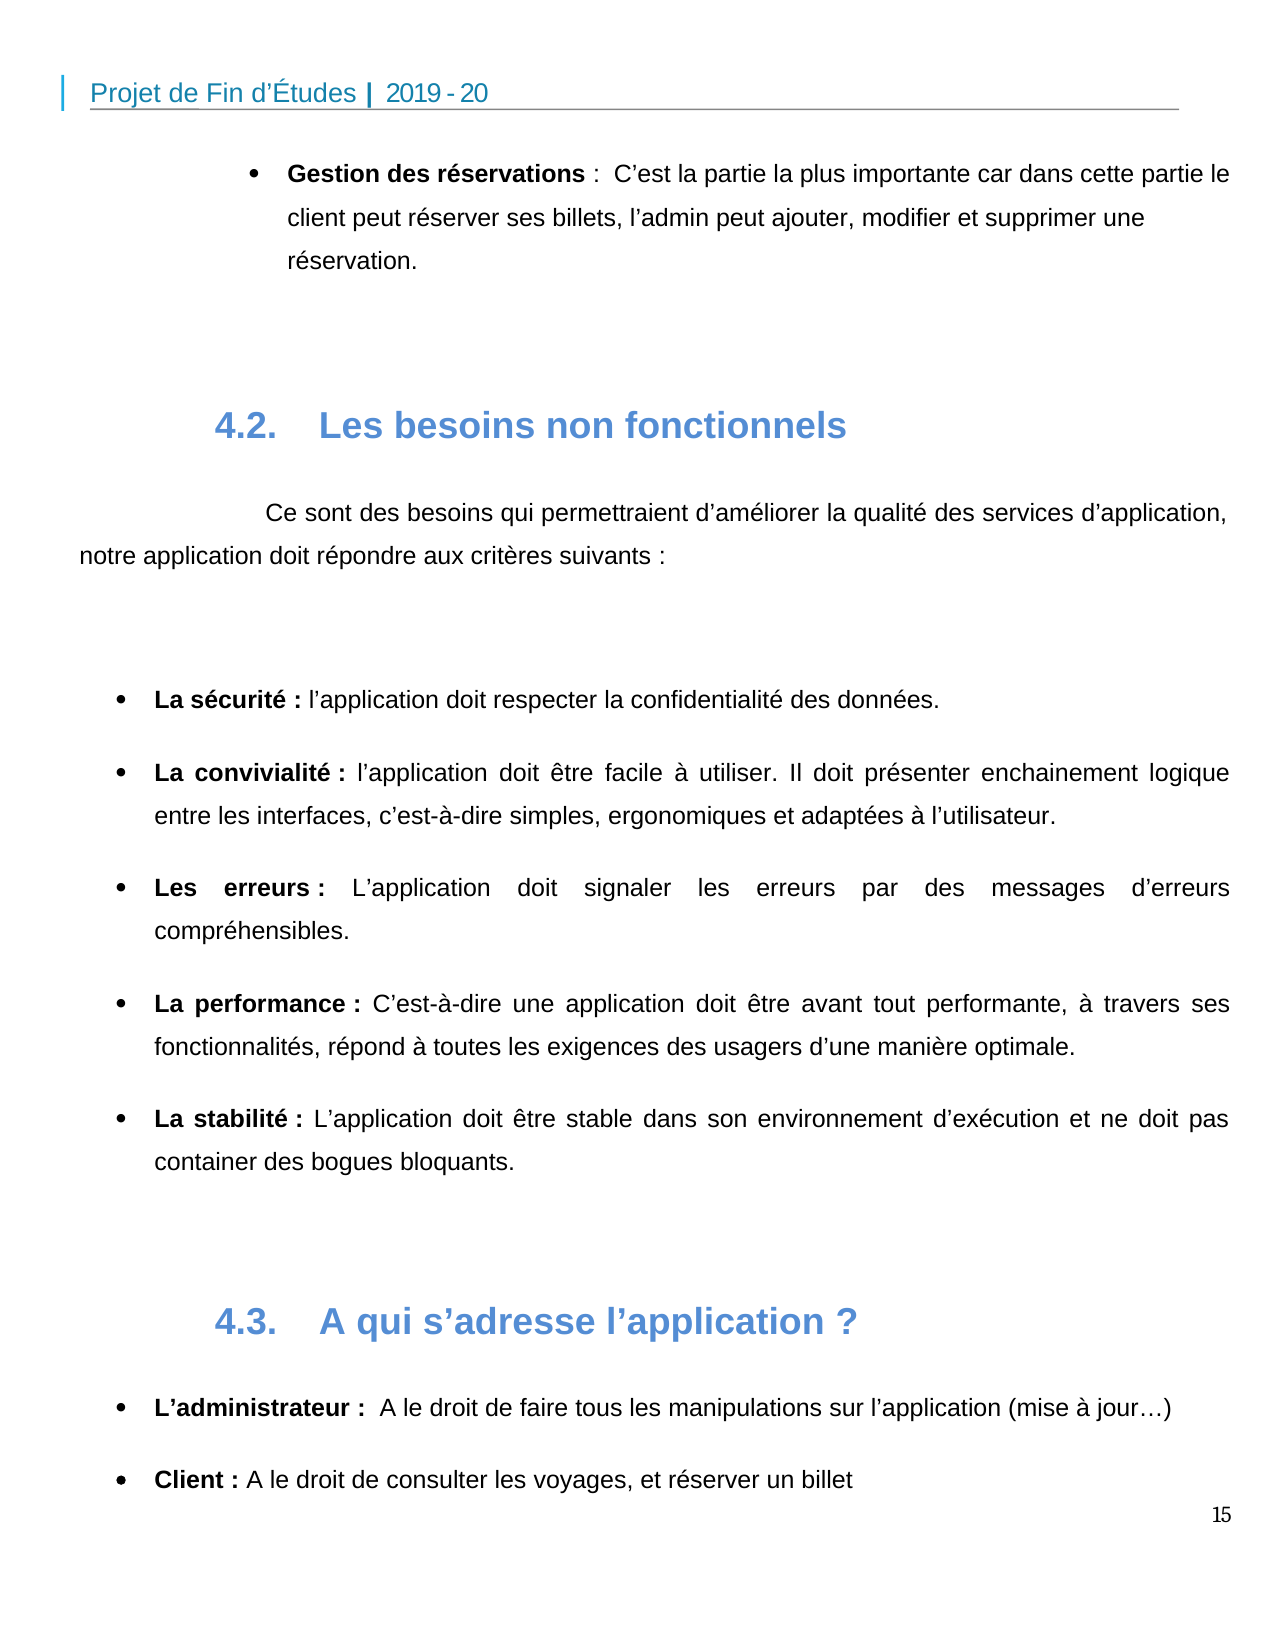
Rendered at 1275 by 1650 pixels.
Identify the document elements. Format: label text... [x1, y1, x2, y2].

text 4.3. A qui s’adresse l’application ? [79, 1299, 1231, 1342]
list La sécurité : l’application doit respecter la confidentialité des données. [117, 685, 1231, 714]
list Gestion des réservations : C’est la partie la plus importante car dans cette partie le client peut réserver ses billets, l’admin peut ajouter, modifier et supprimer une réservation. [249, 159, 1231, 274]
list L’administrateur : A le droit de faire tous les manipulations sur l’application (mise à jour…) [117, 1393, 1231, 1422]
text Ce sont des besoins qui permettraient d’améliorer la qualité des services d’application, notre application doit répondre aux critères suivants : [79, 497, 1231, 569]
list Client : A le droit de consulter les voyages, et réserver un billet [117, 1465, 1231, 1494]
list La convivialité : l’application doit être facile à utiliser. Il doit présenter enchainement logique entre les interfaces, c’est-à-dire simples, ergonomiques et adaptées à l’utilisateur. [117, 758, 1231, 829]
list La stabilité : L’application doit être stable dans son environnement d’exécution et ne doit pas container des bogues bloquants. [117, 1104, 1231, 1176]
list La performance : C’est-à-dire une application doit être avant tout performante, à travers ses fonctionnalités, répond à toutes les exigences des usagers d’une manière optimale. [117, 989, 1231, 1061]
text 4.2. Les besoins non fonctionnels [79, 404, 1231, 447]
list Les erreurs : L’application doit signaler les erreurs par des messages d’erreurs compréhensibles. [117, 873, 1231, 945]
